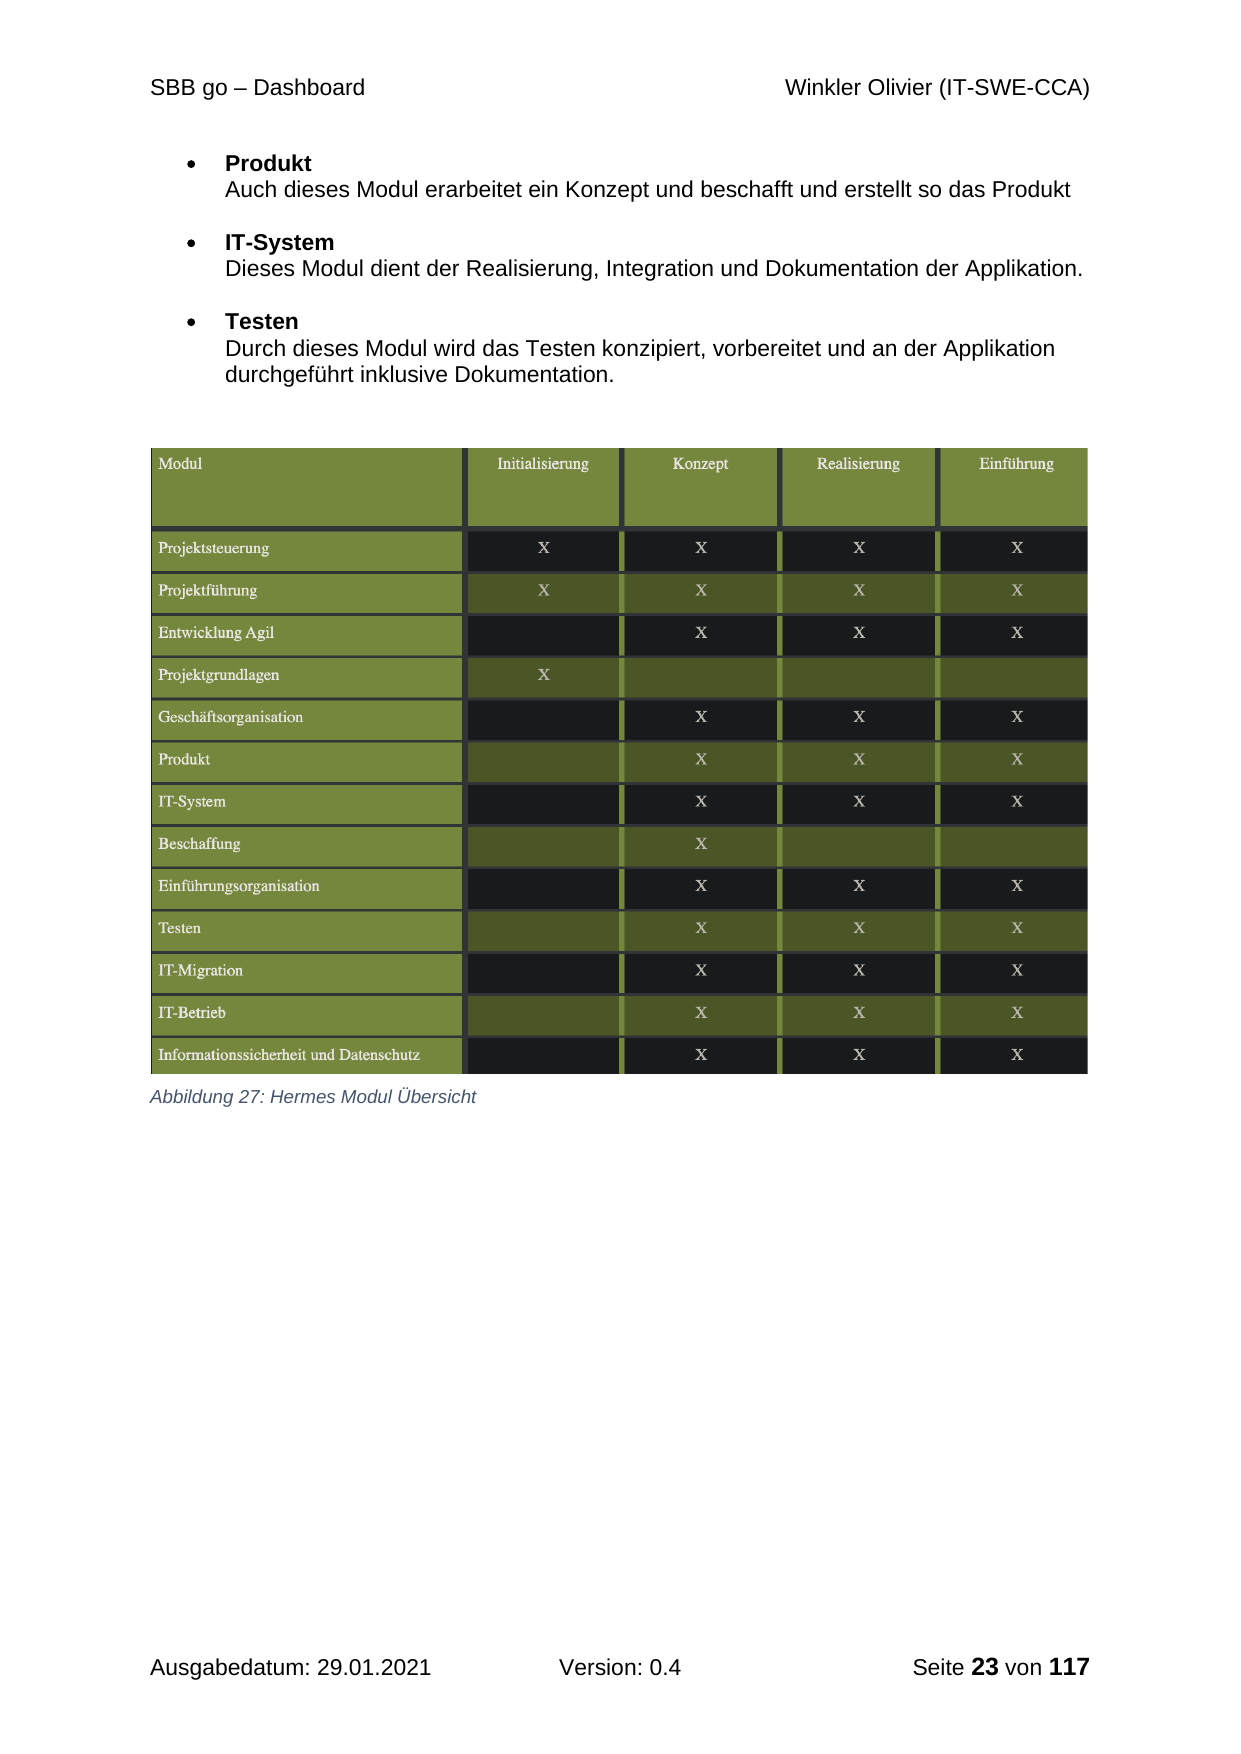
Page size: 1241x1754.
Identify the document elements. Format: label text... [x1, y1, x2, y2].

list Dieses Modul dient der Realisierung, Integration und Dokumentation der Applikation. [225, 255, 1090, 282]
list Auch dieses Modul erarbeitet ein Konzept und beschafft und erstellt so das Produkt [225, 176, 1090, 203]
list Durch dieses Modul wird das Testen konzipiert, vorbereitet und an der Applikation durchgeführt inklusive Dokumentation. [225, 334, 1090, 387]
list Testen [187, 308, 1090, 334]
list Produkt [187, 150, 1090, 176]
list IT-System [187, 229, 1090, 255]
picture [150, 448, 1087, 1073]
